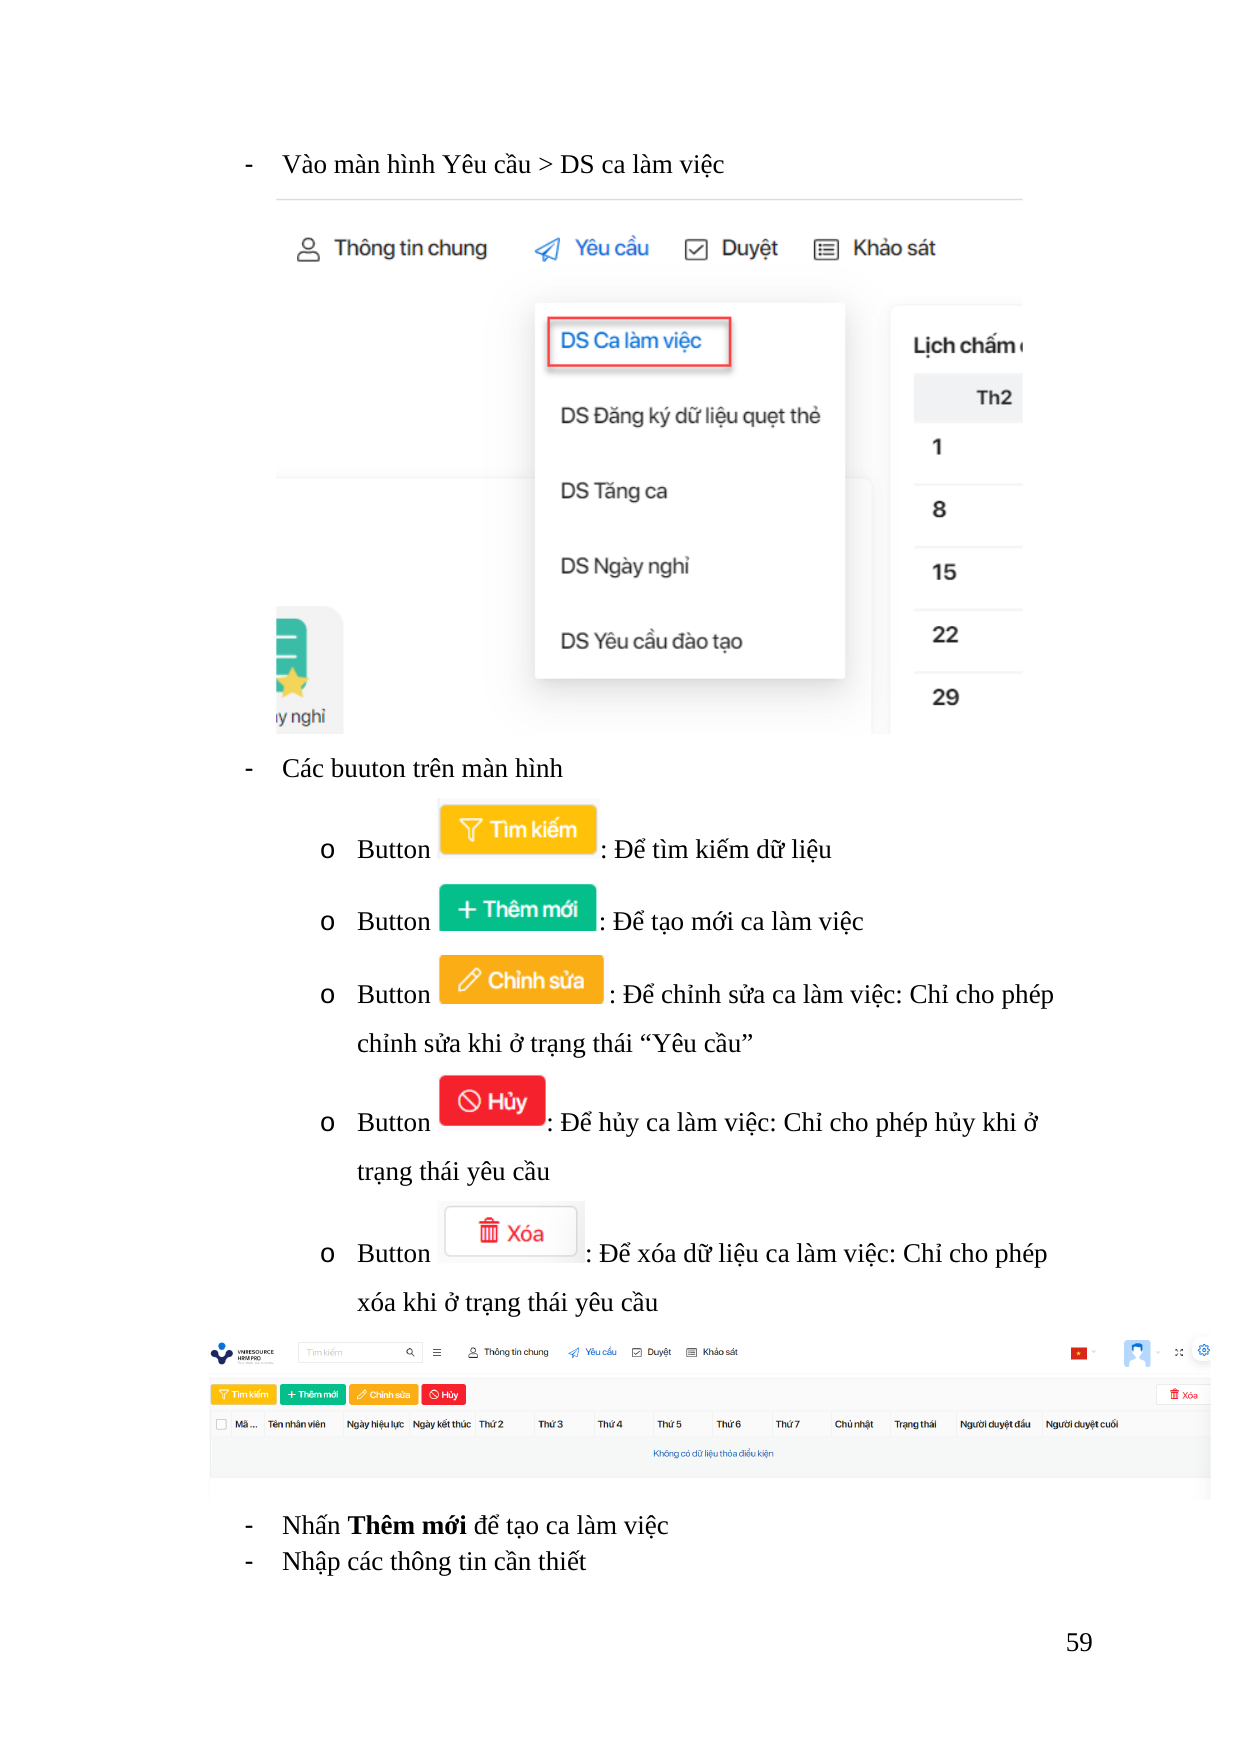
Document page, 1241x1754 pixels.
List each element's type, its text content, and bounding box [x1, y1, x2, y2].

list Các buuton trên màn hình [244, 752, 1092, 783]
picture [437, 1073, 547, 1131]
picture [437, 1201, 585, 1263]
list Nhập các thông tin cần thiết [244, 1545, 1092, 1576]
list Nhấn Thêm mới để tạo ca làm việc [244, 1509, 1092, 1540]
picture [437, 955, 609, 1004]
list Vào màn hình Yêu cầu > DS ca làm việc [244, 148, 1092, 179]
picture [276, 194, 1023, 734]
list Button : Để hủy ca làm việc: Chỉ cho phép hủy khi ở trạng thái yêu cầu [319, 1073, 1092, 1186]
list Button : Để tìm kiếm dữ liệu [319, 798, 1092, 867]
list Button : Để chỉnh sửa ca làm việc: Chỉ cho phép chỉnh sửa khi ở trạng thái “Yêu cầu” [319, 956, 1092, 1058]
list Button : Để xóa dữ liệu ca làm việc: Chỉ cho phép xóa khi ở trạng thái yêu cầu [319, 1201, 1092, 1317]
picture [437, 798, 600, 859]
list Button : Để tạo mới ca làm việc [319, 883, 1092, 939]
picture [437, 883, 599, 931]
picture [206, 1332, 1211, 1500]
